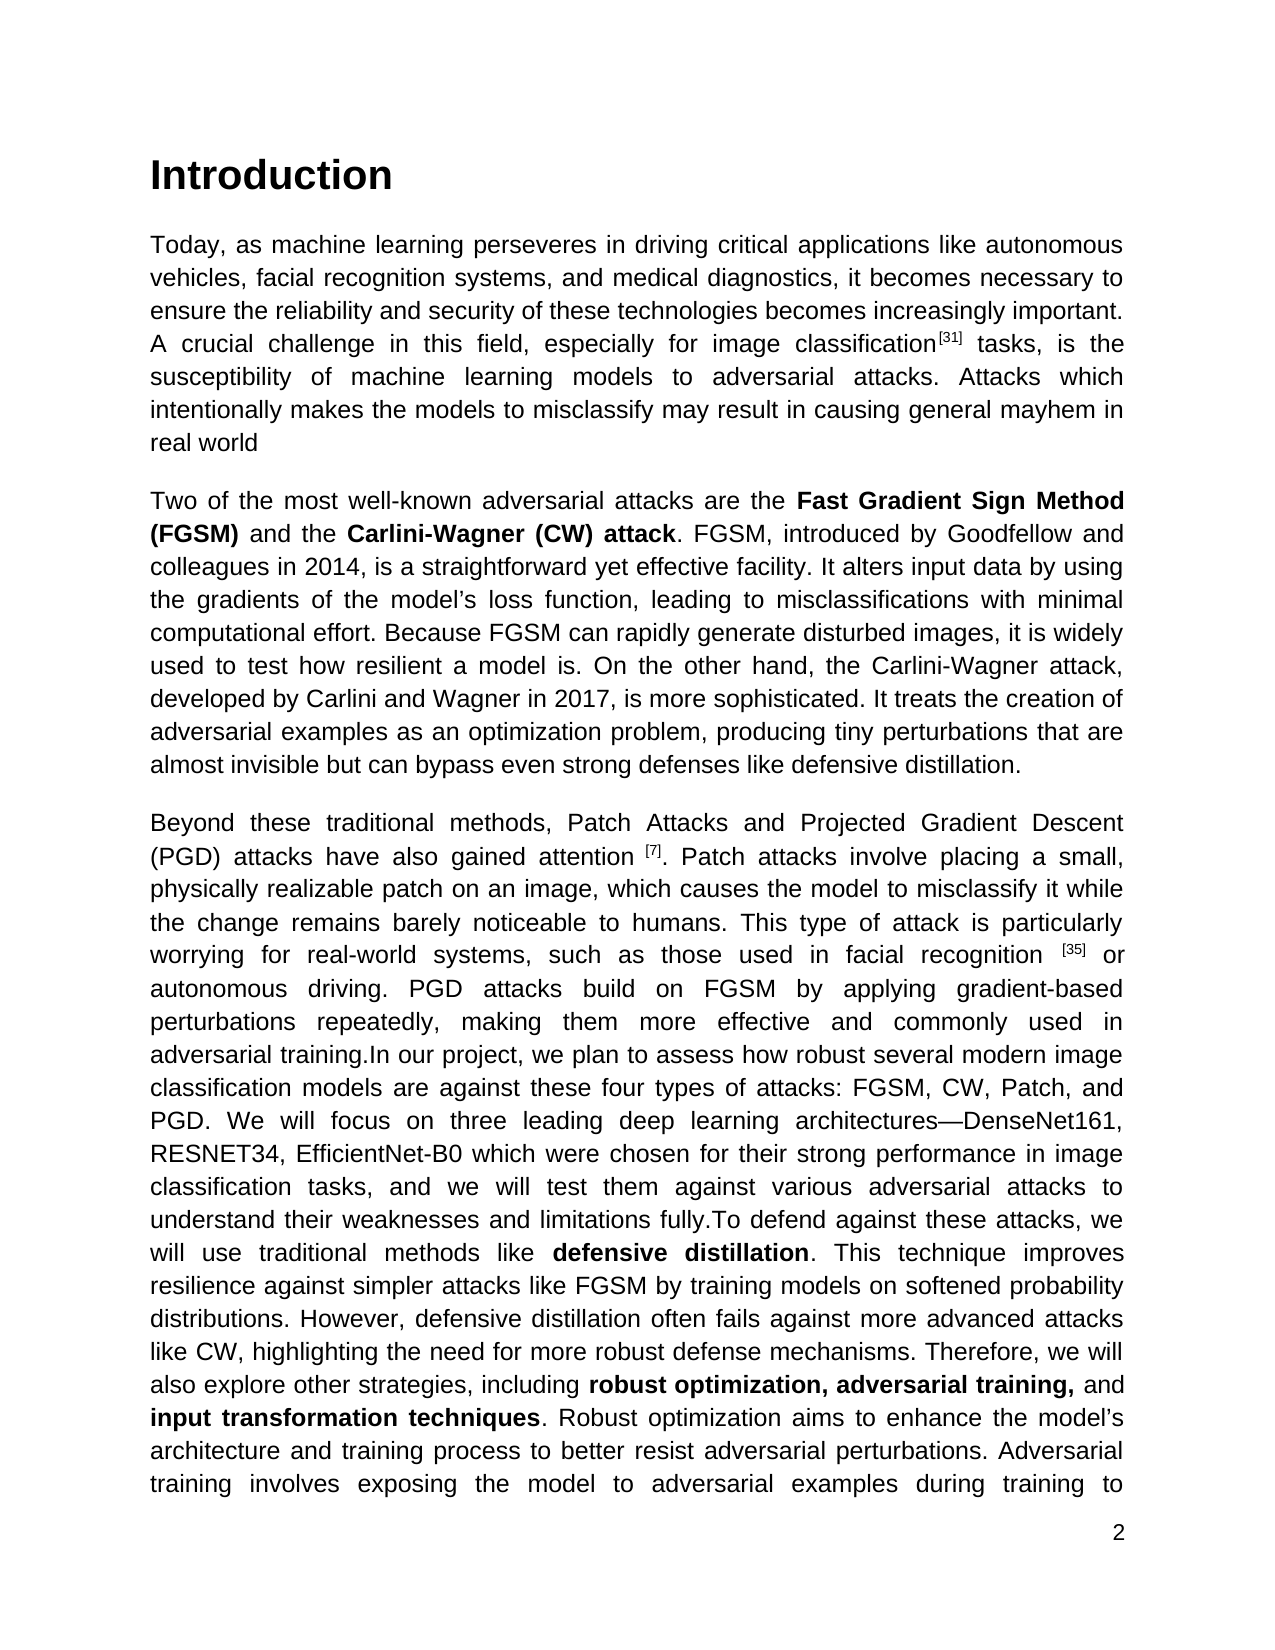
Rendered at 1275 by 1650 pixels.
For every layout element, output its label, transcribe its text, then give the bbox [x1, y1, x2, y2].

text Two of the most well-known adversarial attacks are the Fast Gradient Sign Method (FGSM) and the Carlini-Wagner (CW) attack. FGSM, introduced by Goodfellow and colleagues in 2014, is a straightforward yet effective facility. It alters input data by using the gradients of the model’s loss function, leading to misclassifications with minimal computational effort. Because FGSM can rapidly generate disturbed images, it is widely used to test how resilient a model is. On the other hand, the Carlini-Wagner attack, developed by Carlini and Wagner in 2017, is more sophisticated. It treats the creation of adversarial examples as an optimization problem, producing tiny perturbations that are almost invisible but can bypass even strong defenses like defensive distillation. [150, 486, 1125, 779]
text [150, 808, 1125, 1498]
text Today, as machine learning perseveres in driving critical applications like autonomous vehicles, facial recognition systems, and medical diagnostics, it becomes necessary to ensure the reliability and security of these technologies becomes increasingly important. A crucial challenge in this field, especially for image classification[31] tasks, is the susceptibility of machine learning models to adversarial attacks. Attacks which intentionally makes the models to misclassify may result in causing general mayhem in real world [150, 230, 1125, 457]
text Introduction [150, 150, 1125, 198]
